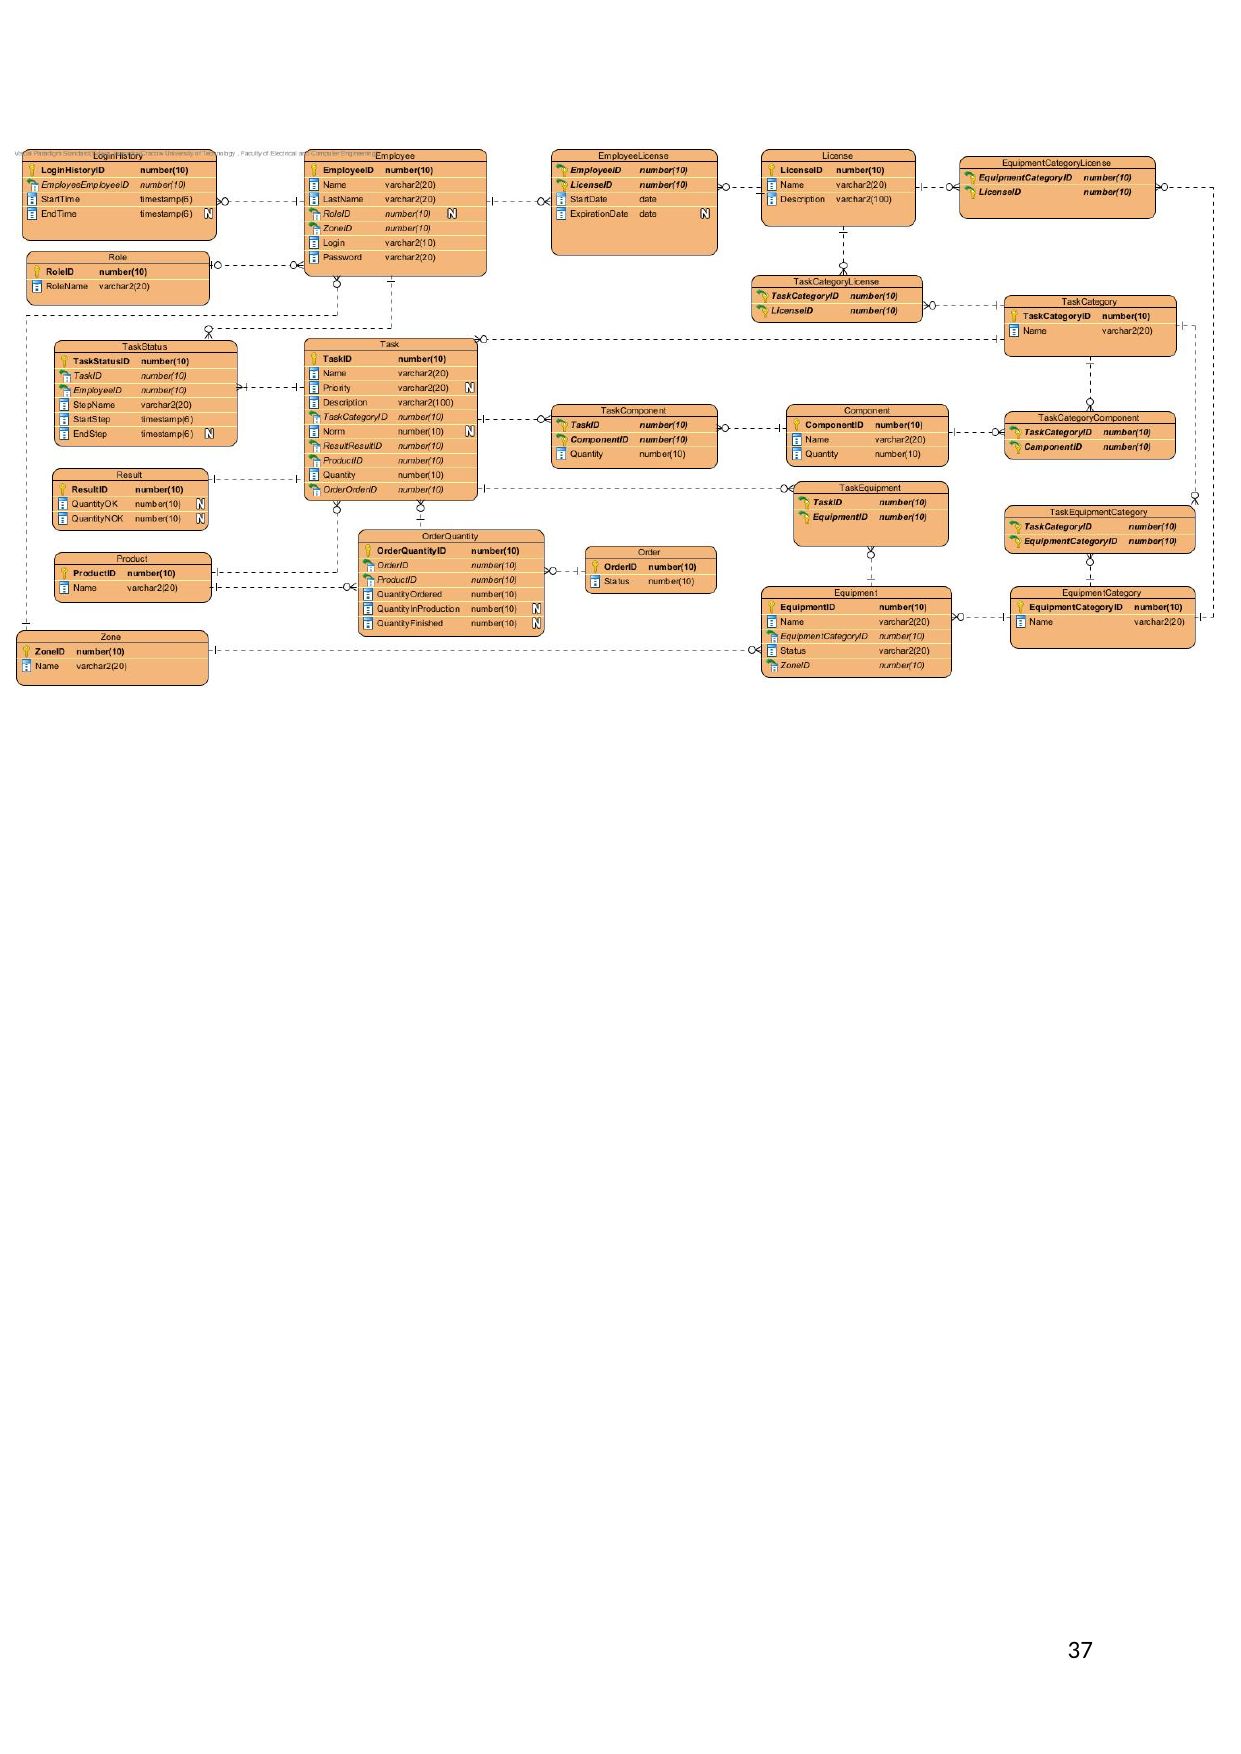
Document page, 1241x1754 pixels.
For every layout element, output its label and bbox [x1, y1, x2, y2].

picture [14, 147, 1215, 688]
